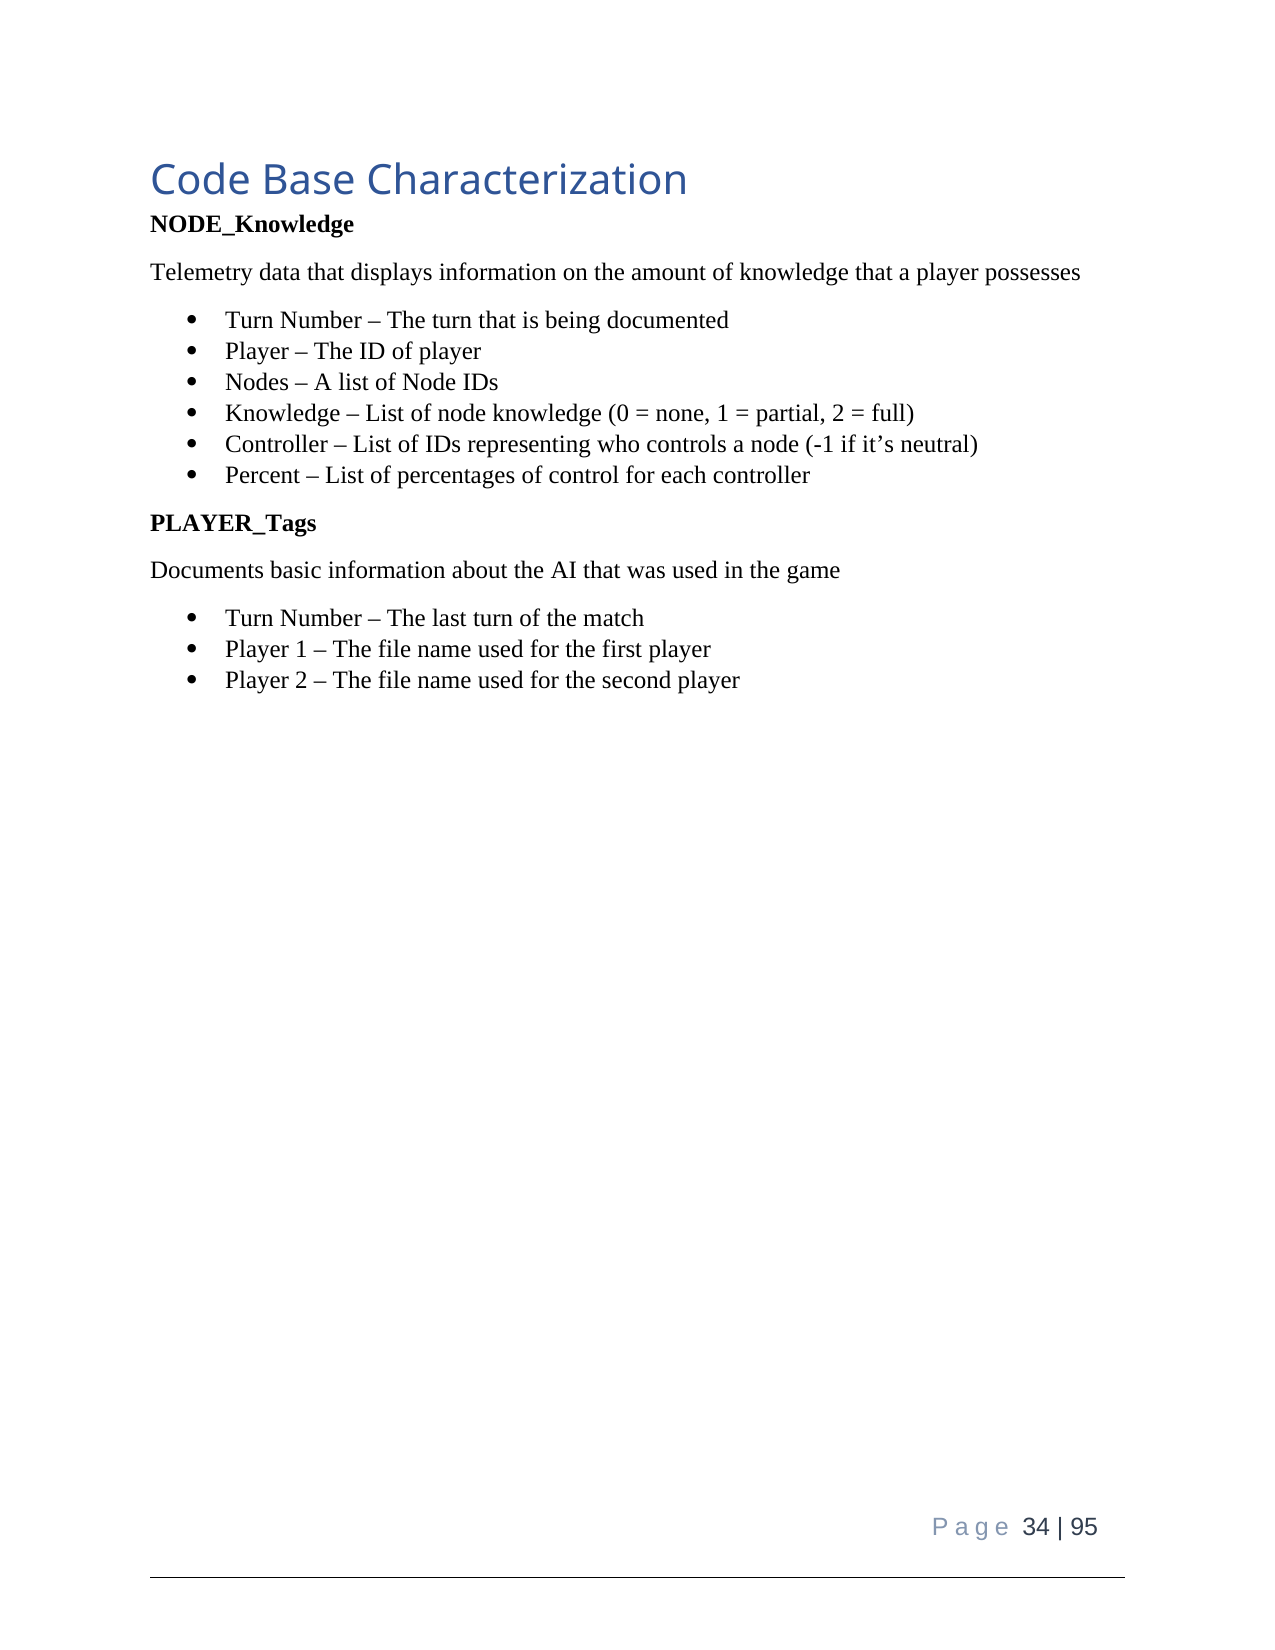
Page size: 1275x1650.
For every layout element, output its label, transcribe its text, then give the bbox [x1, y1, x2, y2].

list Player 1 – The file name used for the first player [187, 634, 1125, 663]
list Player – The ID of player [187, 336, 1125, 365]
list Turn Number – The last turn of the match [187, 603, 1125, 632]
list Turn Number – The turn that is being documented [187, 305, 1125, 334]
list Knowledge – List of node knowledge (0 = none, 1 = partial, 2 = full) [187, 398, 1125, 427]
text Code Base Characterization [150, 150, 1125, 207]
list Percent – List of percentages of control for each controller [187, 460, 1125, 489]
list Controller – List of IDs representing who controls a node (-1 if it’s neutral) [187, 429, 1125, 458]
list Player 2 – The file name used for the second player [187, 665, 1125, 694]
text PLAYER_Tags [150, 508, 1125, 537]
text Documents basic information about the AI that was used in the game [150, 556, 1125, 584]
text Telemetry data that displays information on the amount of knowledge that a player possesses [150, 257, 1125, 286]
text NODE_Knowledge [150, 209, 1125, 238]
list Nodes – A list of Node IDs [187, 367, 1125, 396]
